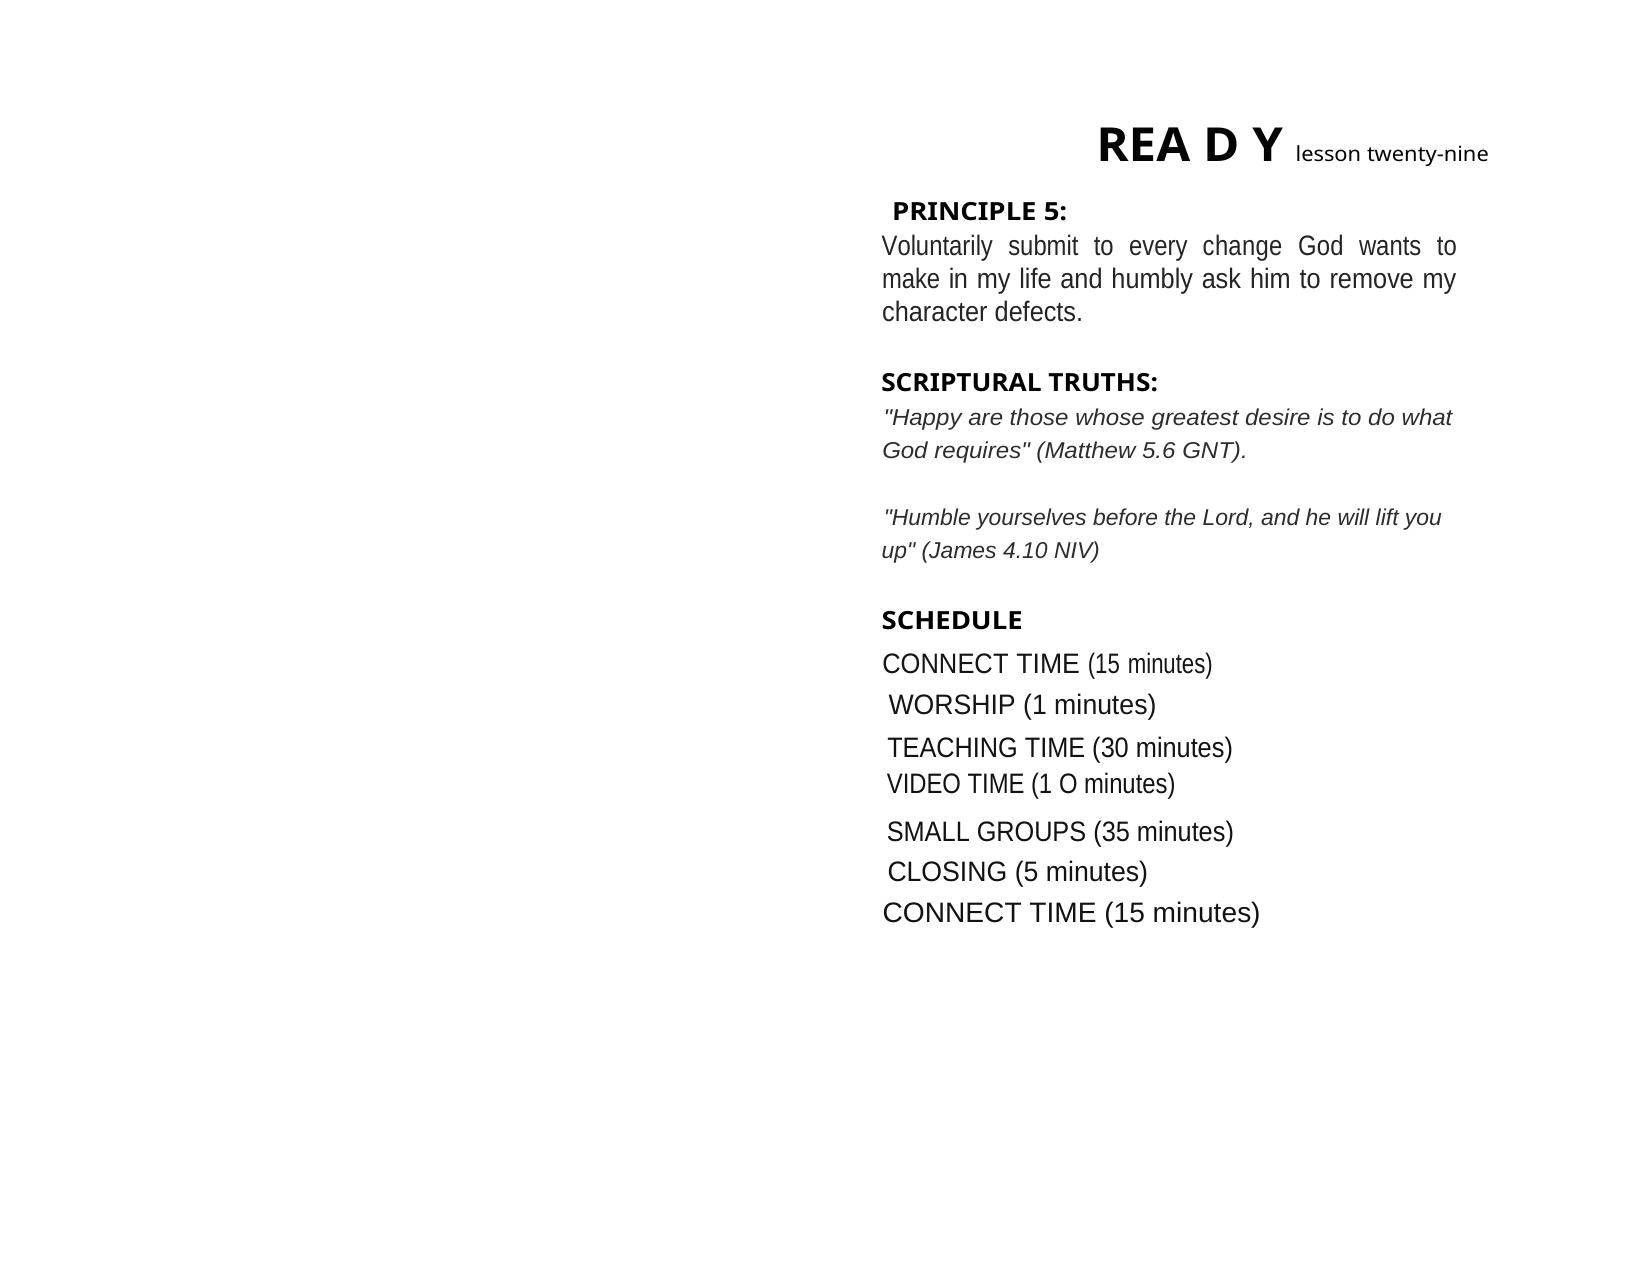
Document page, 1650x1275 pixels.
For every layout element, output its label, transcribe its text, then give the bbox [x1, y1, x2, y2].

text CONNECT TIME (15 minutes) WORSHIP (1 minutes) [882, 647, 1278, 721]
text SCHEDULE [881, 603, 1494, 637]
text SCRIPTURAL TRUTHS: [881, 364, 1494, 398]
text VIDEO TIME (1 O minutes) [887, 764, 1494, 801]
text CONNECT TIME (15 minutes) [882, 896, 1494, 930]
text TEACHING TIME (30 minutes) [887, 730, 1494, 764]
text "Humble yourselves before the Lord, and he will lift you up" (James 4.10 NIV) [881, 504, 1456, 564]
text SMALL GROUPS (35 minutes) [887, 801, 1494, 851]
text Voluntarily submit to every change God wants to make in my life and humbly ask him to remove my character defects. [881, 229, 1456, 328]
text "Happy are those whose greatest desire is to do what God requires" (Matthew 5.6 GNT). [882, 404, 1456, 464]
text PRINCIPLE 5: [235, 199, 1067, 226]
text CLOSING (5 minutes) [887, 851, 1494, 889]
text REA D Y lesson twenty-nine [1096, 111, 1494, 175]
